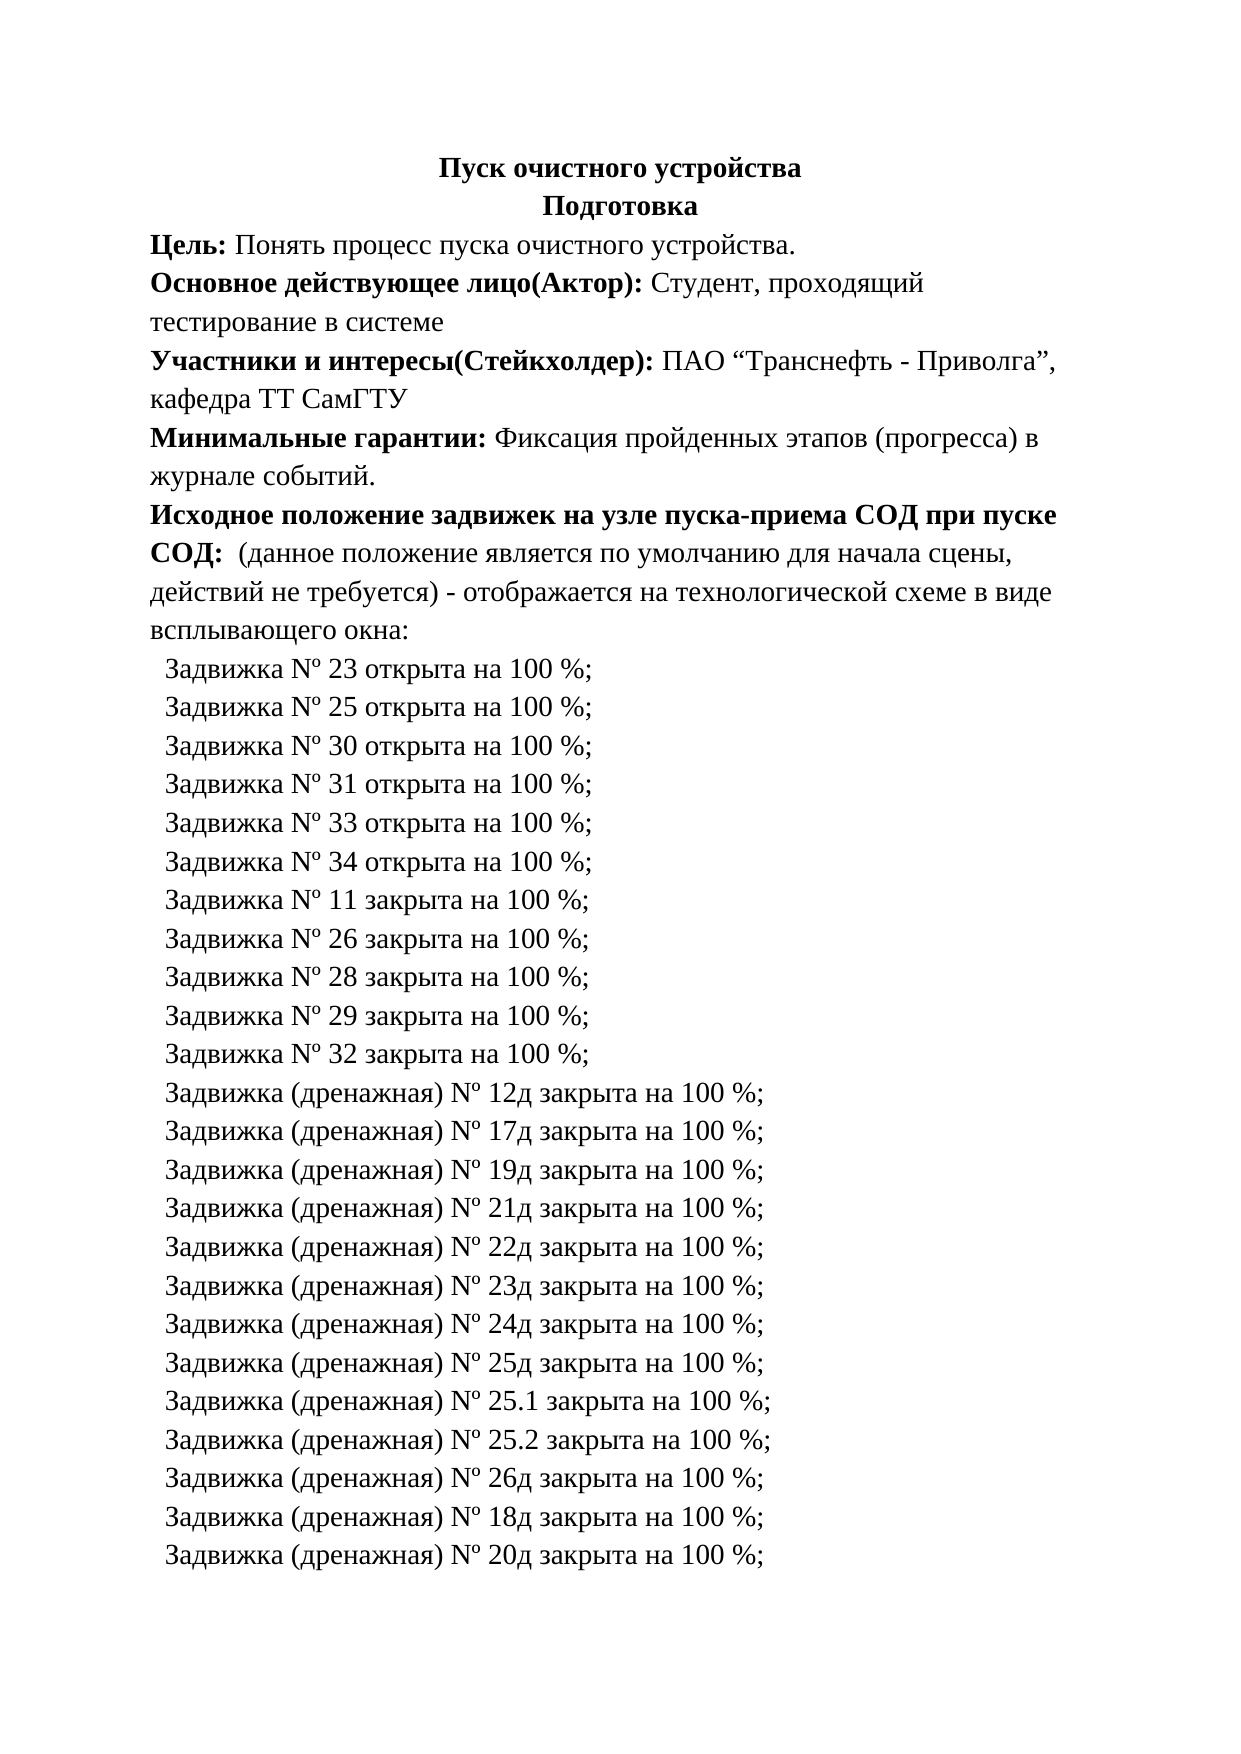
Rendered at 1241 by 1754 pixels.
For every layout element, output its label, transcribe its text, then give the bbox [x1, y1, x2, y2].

text Цель: Понять процесс пуска очистного устройства. [150, 227, 1090, 261]
text Исходное положение задвижек на узле пуска-приема СОД при пуске СОД: (данное положение является по умолчанию для начала сцены, действий не требуется) - отображается на технологической схеме в виде всплывающего окна: [150, 497, 1090, 646]
text Участники и интересы(Стейкхолдер): ПАО “Транснефть - Приволга”, кафедра ТТ СамГТУ [150, 343, 1090, 415]
text Задвижка (дренажная) Nº 21д закрыта на 100 %; [150, 1191, 1090, 1224]
text Основное действующее лицо(Актор): Студент, проходящий тестирование в системе [150, 266, 1090, 338]
text Задвижка (дренажная) Nº 12д закрыта на 100 %; [150, 1075, 1090, 1108]
text Задвижка Nº 29 закрыта на 100 %; [150, 998, 1090, 1031]
text Задвижка Nº 25 открыта на 100 %; [150, 689, 1090, 723]
text Задвижка Nº 34 открыта на 100 %; [150, 844, 1090, 877]
text Задвижка (дренажная) Nº 18д закрыта на 100 %; [150, 1499, 1090, 1532]
text Пуск очистного устройства [150, 150, 1090, 183]
text Задвижка (дренажная) Nº 25.1 закрыта на 100 %; [150, 1383, 1090, 1417]
text Минимальные гарантии: Фиксация пройденных этапов (прогресса) в журнале событий. [150, 420, 1090, 492]
text Задвижка (дренажная) Nº 24д закрыта на 100 %; [150, 1306, 1090, 1340]
text Задвижка Nº 23 открыта на 100 %; [150, 651, 1090, 684]
text Задвижка Nº 30 открыта на 100 %; [150, 728, 1090, 762]
text Задвижка Nº 26 закрыта на 100 %; [150, 921, 1090, 954]
text Задвижка (дренажная) Nº 23д закрыта на 100 %; [150, 1268, 1090, 1301]
text Задвижка Nº 33 открыта на 100 %; [150, 805, 1090, 839]
text Подготовка [150, 188, 1090, 222]
text Задвижка (дренажная) Nº 19д закрыта на 100 %; [150, 1152, 1090, 1186]
text Задвижка (дренажная) Nº 17д закрыта на 100 %; [150, 1113, 1090, 1147]
text Задвижка Nº 31 открыта на 100 %; [150, 767, 1090, 800]
text Задвижка (дренажная) Nº 25.2 закрыта на 100 %; [150, 1422, 1090, 1455]
text Задвижка (дренажная) Nº 20д закрыта на 100 %; [150, 1537, 1090, 1571]
text Задвижка Nº 28 закрыта на 100 %; [150, 959, 1090, 993]
text Задвижка (дренажная) Nº 22д закрыта на 100 %; [150, 1229, 1090, 1263]
text Задвижка (дренажная) Nº 25д закрыта на 100 %; [150, 1345, 1090, 1378]
text Задвижка Nº 11 закрыта на 100 %; [150, 882, 1090, 916]
text Задвижка Nº 32 закрыта на 100 %; [150, 1036, 1090, 1070]
text Задвижка (дренажная) Nº 26д закрыта на 100 %; [150, 1460, 1090, 1494]
